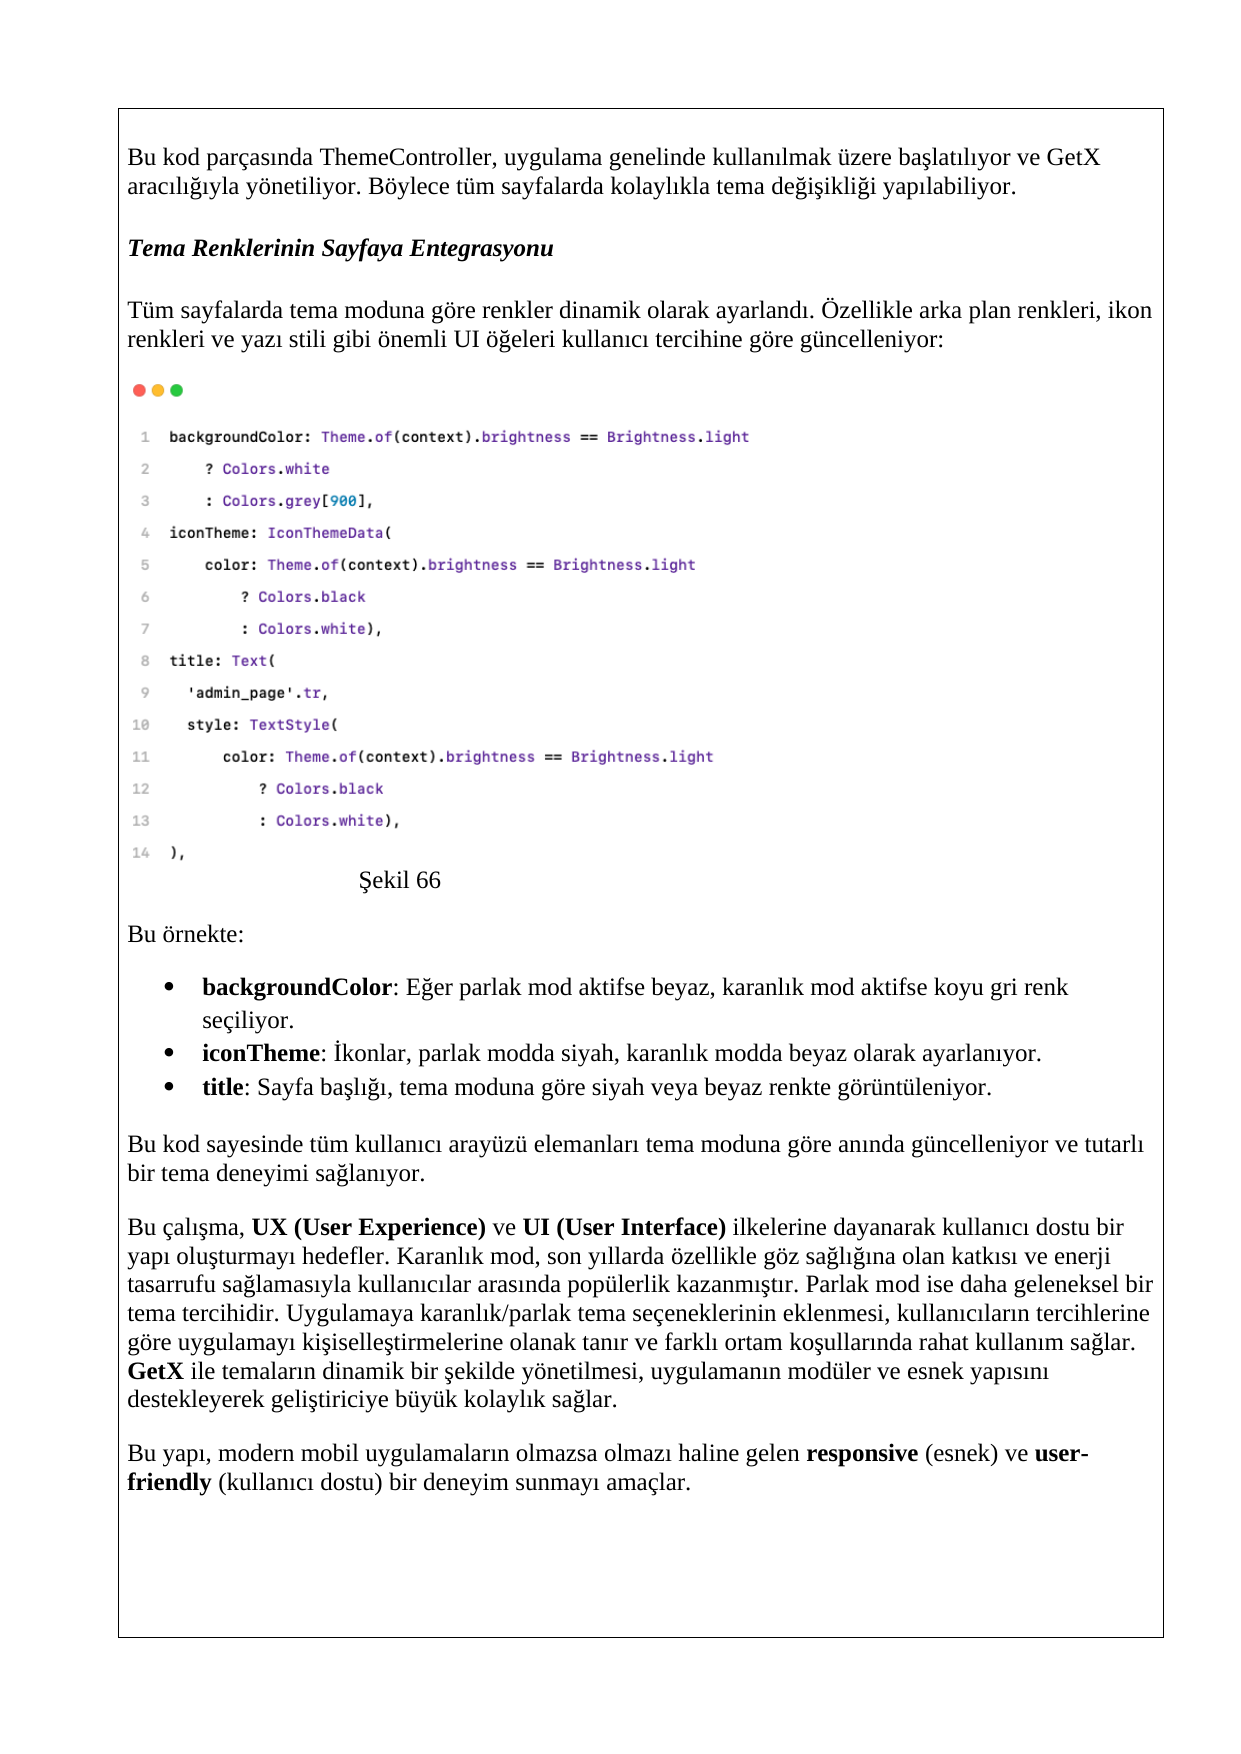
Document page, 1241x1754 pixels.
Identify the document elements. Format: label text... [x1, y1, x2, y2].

picture [127, 377, 767, 865]
table_header Bu kod parçasında ThemeController, uygulama genelinde kullanılmak üzere başlatılıyor ve GetX aracılığıyla yönetiliyor. Böylece tüm sayfalarda kolaylıkla tema değişikliği yapılabiliyor. Tema Renklerinin Sayfaya Entegrasyonu Tüm sayfalarda tema moduna göre renkler dinamik olarak ayarlandı. Özellikle arka plan renkleri, ikon renkleri ve yazı stili gibi önemli UI öğeleri kullanıcı tercihine göre güncelleniyor: Şekil 66 Bu örnekte: backgroundColor: Eğer parlak mod aktifse beyaz, karanlık mod aktifse koyu gri renk seçiliyor. iconTheme: İkonlar, parlak modda siyah, karanlık modda beyaz olarak ayarlanıyor. title: Sayfa başlığı, tema moduna göre siyah veya beyaz renkte görüntüleniyor. Bu kod sayesinde tüm kullanıcı arayüzü elemanları tema moduna göre anında güncelleniyor ve tutarlı bir tema deneyimi sağlanıyor. Bu çalışma, UX (User Experience) ve UI (User Interface) ilkelerine dayanarak kullanıcı dostu bir yapı oluşturmayı hedefler. Karanlık mod, son yıllarda özellikle göz sağlığına olan katkısı ve enerji tasarrufu sağlamasıyla kullanıcılar arasında popülerlik kazanmıştır. Parlak mod ise daha geleneksel bir tema tercihidir. Uygulamaya karanlık/parlak tema seçeneklerinin eklenmesi, kullanıcıların tercihlerine göre uygulamayı kişiselleştirmelerine olanak tanır ve farklı ortam koşullarında rahat kullanım sağlar. GetX ile temaların dinamik bir şekilde yönetilmesi, uygulamanın modüler ve esnek yapısını destekleyerek geliştiriciye büyük kolaylık sağlar. Bu yapı, modern mobil uygulamaların olmazsa olmazı haline gelen responsive (esnek) ve user-friendly (kullanıcı dostu) bir deneyim sunmayı amaçlar. [119, 109, 1163, 1637]
